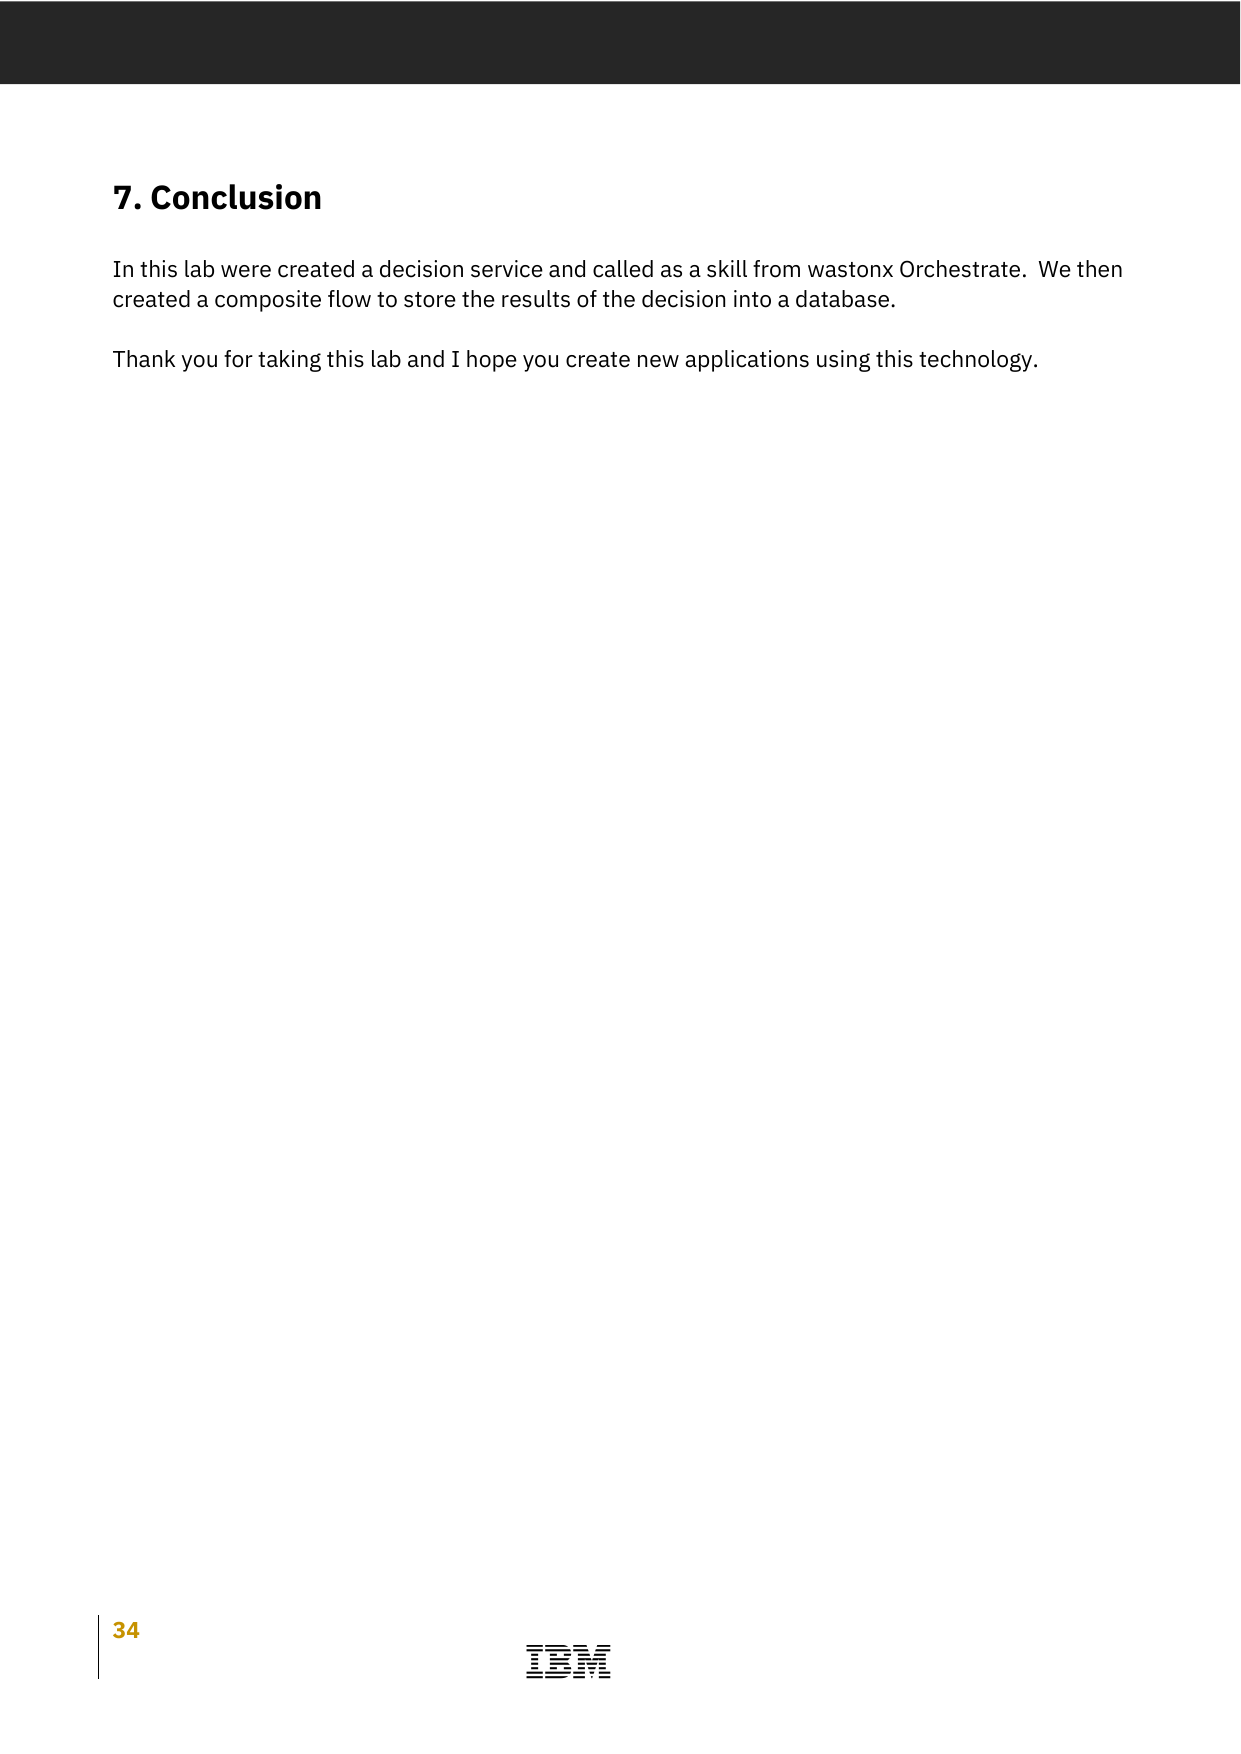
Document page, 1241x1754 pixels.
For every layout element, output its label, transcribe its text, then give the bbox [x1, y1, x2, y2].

subtitle Conclusion [112, 175, 1128, 218]
text In this lab were created a decision service and called as a skill from wastonx Orchestrate. We then created a composite flow to store the results of the decision into a database. [112, 254, 1128, 314]
text Thank you for taking this lab and I hope you create new applications using this technology. [112, 344, 1128, 373]
picture [526, 1645, 611, 1679]
